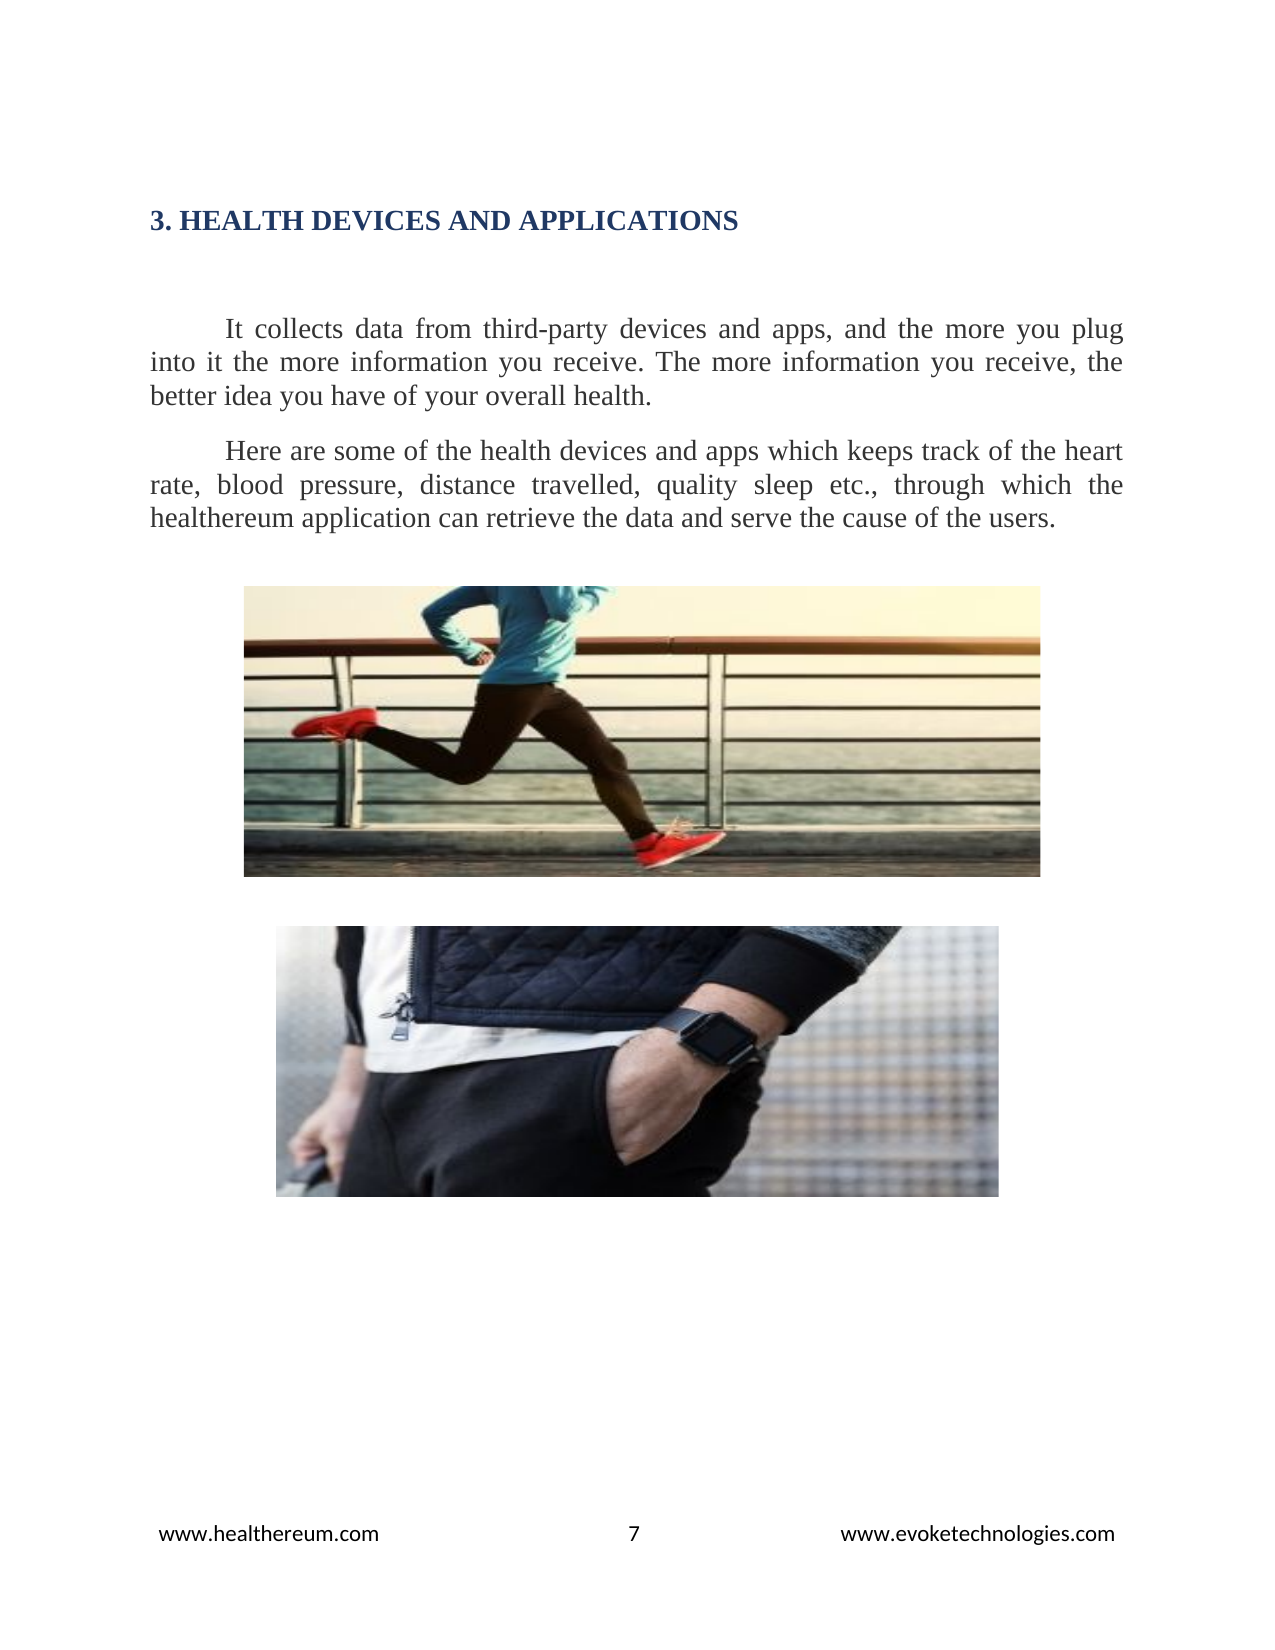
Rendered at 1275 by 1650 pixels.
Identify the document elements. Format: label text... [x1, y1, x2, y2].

text It collects data from third-party devices and apps, and the more you plug into it the more information you receive. The more information you receive, the better idea you have of your overall health. [150, 311, 1125, 412]
text Here are some of the health devices and apps which keeps track of the heart rate, blood pressure, distance travelled, quality sleep etc., through which the healthereum application can retrieve the data and serve the cause of the users. [150, 433, 1125, 534]
picture [243, 586, 1041, 877]
picture [276, 926, 999, 1197]
text 3. HEALTH DEVICES AND APPLICATIONS [150, 203, 1125, 236]
